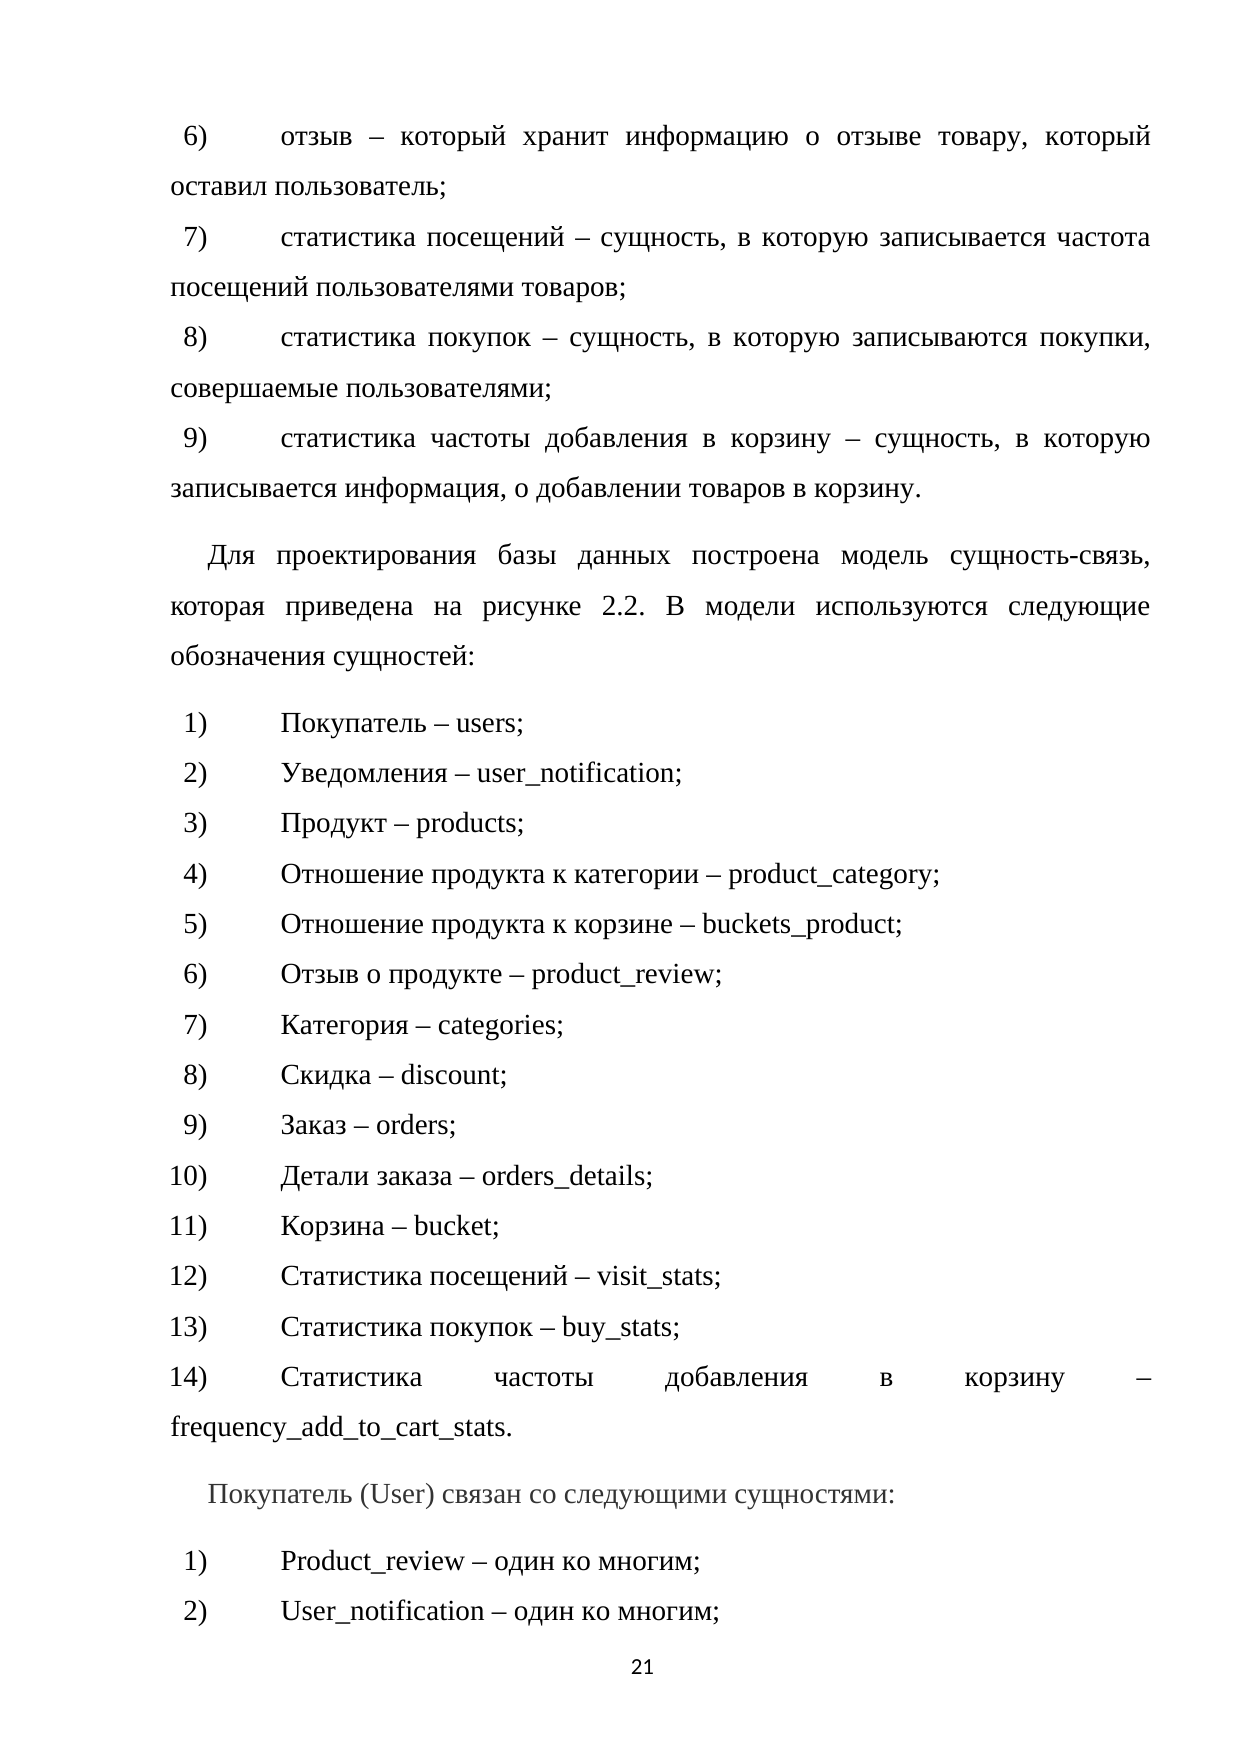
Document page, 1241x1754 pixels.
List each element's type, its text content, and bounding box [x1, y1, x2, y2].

list Корзина – bucket; [170, 1208, 1152, 1242]
list Статистика покупок – buy_stats; [170, 1309, 1152, 1342]
list Отзыв о продукте – product_review; [170, 956, 1152, 990]
list User_notification – один ко многим; [170, 1593, 1152, 1627]
list Product_review – один ко многим; [170, 1543, 1152, 1577]
list статистика частоты добавления в корзину – сущность, в которую записывается информация, о добавлении товаров в корзину. [170, 420, 1152, 504]
list Продукт – products; [170, 806, 1152, 839]
list Детали заказа – orders_details; [170, 1158, 1152, 1191]
list Отношение продукта к корзине – buckets_product; [170, 906, 1152, 940]
list Категория – categories; [170, 1007, 1152, 1040]
list статистика покупок – сущность, в которую записываются покупки, совершаемые пользователями; [170, 319, 1152, 403]
text Покупатель (User) связан со следующими сущностями: [170, 1476, 1152, 1510]
list статистика посещений – сущность, в которую записывается частота посещений пользователями товаров; [170, 219, 1152, 303]
list Статистика посещений – visit_stats; [170, 1258, 1152, 1292]
list Заказ – orders; [170, 1107, 1152, 1141]
list Уведомления – user_notification; [170, 755, 1152, 789]
text Для проектирования базы данных построена модель сущность-связь, которая приведена на рисунке 2.2. В модели используются следующие обозначения сущностей: [170, 537, 1152, 671]
list Покупатель – users; [170, 705, 1152, 738]
list Скидка – discount; [170, 1057, 1152, 1091]
list Отношение продукта к категории – product_category; [170, 856, 1152, 889]
list Статистика частоты добавления в корзину – frequency_add_to_cart_stats. [170, 1359, 1152, 1443]
list отзыв – который хранит информацию о отзыве товару, который оставил пользователь; [170, 118, 1152, 202]
